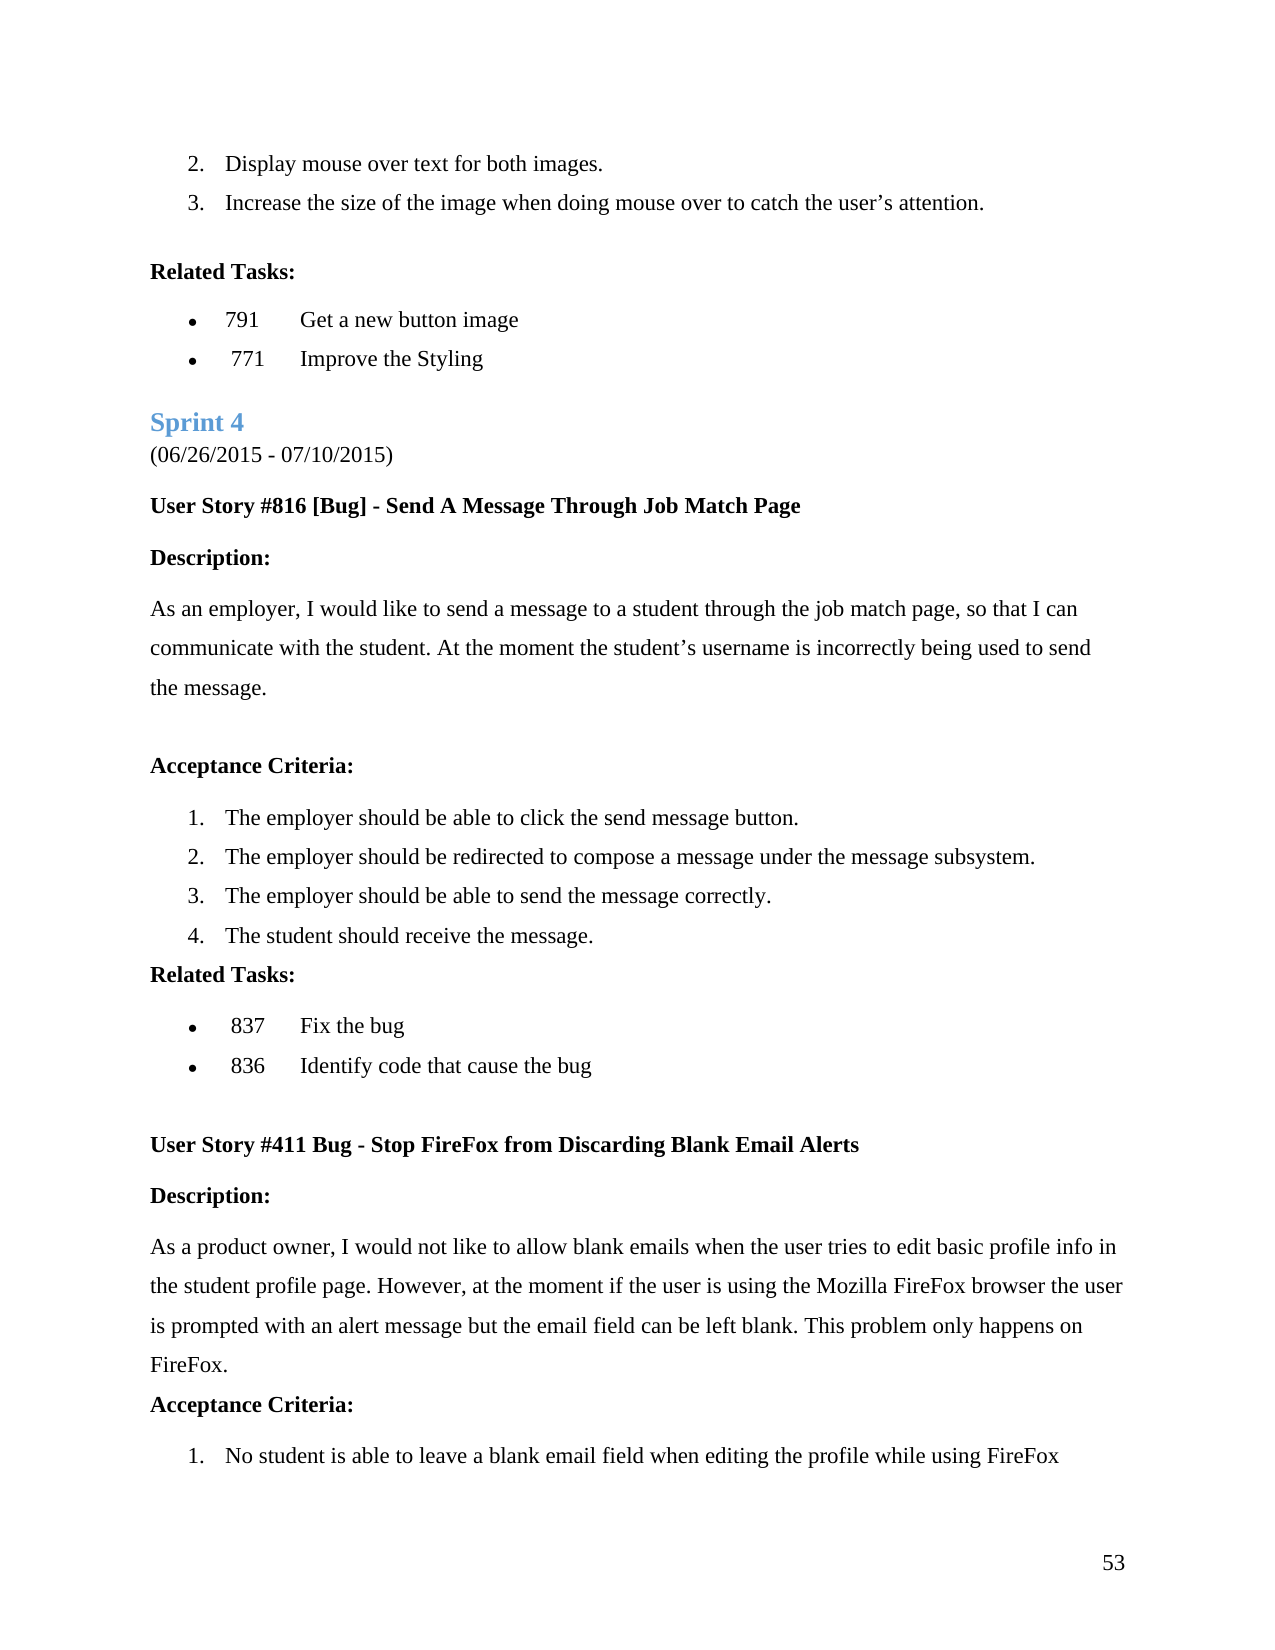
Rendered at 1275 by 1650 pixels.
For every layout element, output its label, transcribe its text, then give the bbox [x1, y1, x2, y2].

text Acceptance Criteria: [150, 1391, 1125, 1417]
text User Story #411 Bug - Stop FireFox from Discarding Blank Email Alerts [150, 1131, 1125, 1157]
list 836 Identify code that cause the bug [187, 1052, 1125, 1078]
text Acceptance Criteria: [150, 752, 1125, 779]
list No student is able to leave a blank email field when editing the profile while using FireFox [187, 1442, 1125, 1468]
text Description: [150, 543, 1125, 570]
list The employer should be able to click the send message button. [187, 803, 1125, 830]
text (06/26/2015 - 07/10/2015) [150, 441, 1125, 468]
text User Story #816 [Bug] - Send A Message Through Job Match Page [150, 492, 1125, 519]
list 791 Get a new button image [187, 306, 1125, 332]
list The student should receive the message. [187, 922, 1125, 948]
list 771 Improve the Styling [187, 345, 1125, 372]
text Description: [150, 1182, 1125, 1208]
list Display mouse over text for both images. [187, 150, 1125, 176]
text As a product owner, I would not like to allow blank emails when the user tries to edit basic profile info in the student profile page. However, at the moment if the user is using the Mozilla FireFox browser the user is prompted with an alert message but the email field can be left blank. This problem only happens on FireFox. [150, 1233, 1125, 1378]
list Increase the size of the image when doing mouse over to catch the user’s attention. [187, 189, 1125, 216]
list The employer should be redirected to compose a message under the message subsystem. [187, 843, 1125, 869]
list The employer should be able to send the message correctly. [187, 882, 1125, 909]
text As an employer, I would like to send a message to a student through the job match page, so that I can communicate with the student. At the moment the student’s username is incorrectly being used to send the message. [150, 594, 1125, 700]
list 837 Fix the bug [187, 1012, 1125, 1039]
subtitle Related Tasks: [150, 258, 1125, 284]
subtitle Sprint 4 [150, 406, 1125, 437]
text Related Tasks: [150, 961, 1125, 988]
